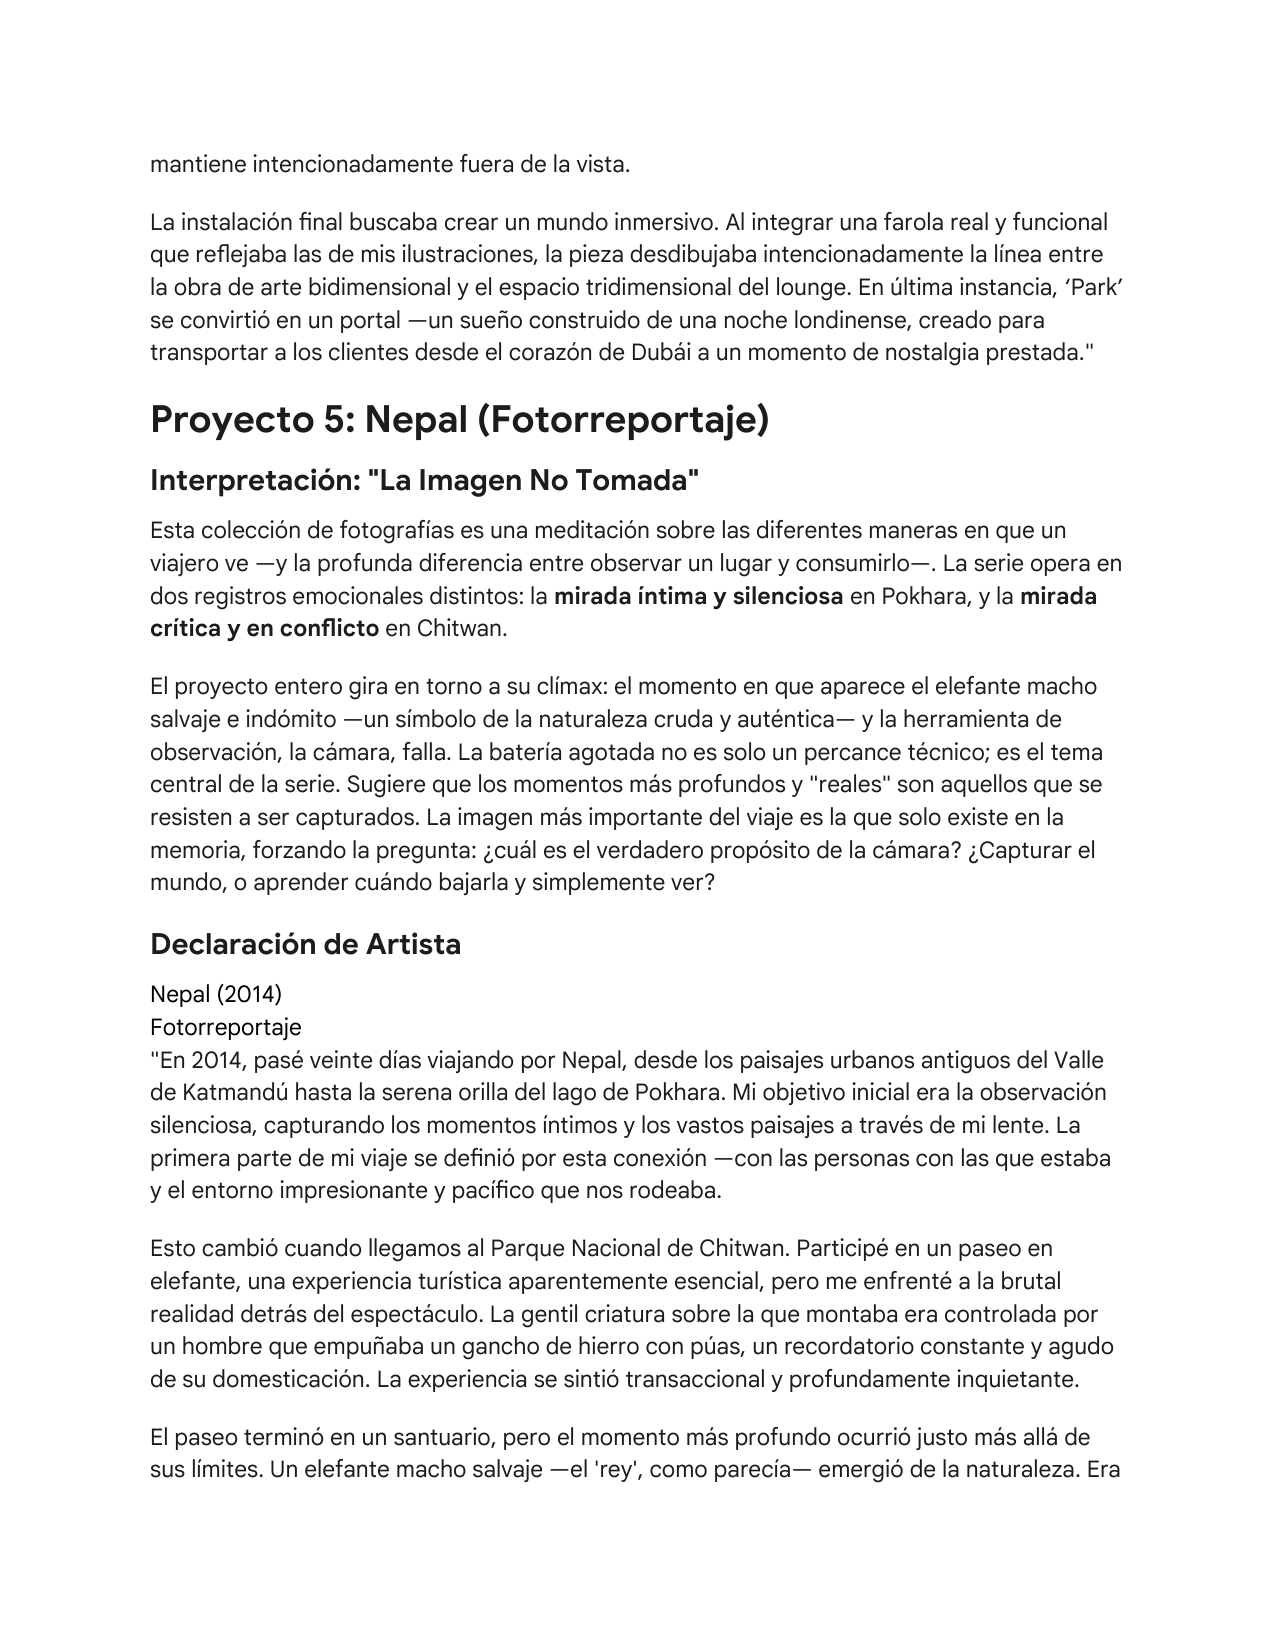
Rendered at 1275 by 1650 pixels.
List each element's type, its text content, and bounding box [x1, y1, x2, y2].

subtitle Interpretación: "La Imagen No Tomada" [150, 462, 1125, 499]
text El proyecto entero gira en torno a su clímax: el momento en que aparece el elefante macho salvaje e indómito —un símbolo de la naturaleza cruda y auténtica— y la herramienta de observación, la cámara, falla. La batería agotada no es solo un percance técnico; es el tema central de la serie. Sugiere que los momentos más profundos y "reales" son aquellos que se resisten a ser capturados. La imagen más importante del viaje es la que solo existe en la memoria, forzando la pregunta: ¿cuál es el verdadero propósito de la cámara? ¿Capturar el mundo, o aprender cuándo bajarla y simplemente ver? [150, 672, 1125, 897]
subtitle Declaración de Artista [150, 926, 1125, 963]
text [150, 150, 1125, 179]
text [150, 1423, 1125, 1484]
text La instalación final buscaba crear un mundo inmersivo. Al integrar una farola real y funcional que reflejaba las de mis ilustraciones, la pieza desdibujaba intencionadamente la línea entre la obra de arte bidimensional y el espacio tridimensional del lounge. En última instancia, ‘Park’ se convirtió en un portal —un sueño construido de una noche londinense, creado para transportar a los clientes desde el corazón de Dubái a un momento de nostalgia prestada." [150, 208, 1125, 367]
subtitle Proyecto 5: Nepal (Fotorreportaje) [150, 396, 1125, 443]
text Esta colección de fotografías es una meditación sobre las diferentes maneras en que un viajero ve —y la profunda diferencia entre observar un lugar y consumirlo—. La serie opera en dos registros emocionales distintos: la mirada íntima y silenciosa en Pokhara, y la mirada crítica y en conflicto en Chitwan. [150, 516, 1125, 643]
text Fotorreportaje [150, 1013, 1125, 1042]
text Nepal (2014) [150, 980, 1125, 1009]
text "En 2014, pasé veinte días viajando por Nepal, desde los paisajes urbanos antiguos del Valle de Katmandú hasta la serena orilla del lago de Pokhara. Mi objetivo inicial era la observación silenciosa, capturando los momentos íntimos y los vastos paisajes a través de mi lente. La primera parte de mi viaje se definió por esta conexión —con las personas con las que estaba y el entorno impresionante y pacífico que nos rodeaba. [150, 1046, 1125, 1205]
text Esto cambió cuando llegamos al Parque Nacional de Chitwan. Participé en un paseo en elefante, una experiencia turística aparentemente esencial, pero me enfrenté a la brutal realidad detrás del espectáculo. La gentil criatura sobre la que montaba era controlada por un hombre que empuñaba un gancho de hierro con púas, un recordatorio constante y agudo de su domesticación. La experiencia se sintió transaccional y profundamente inquietante. [150, 1234, 1125, 1394]
